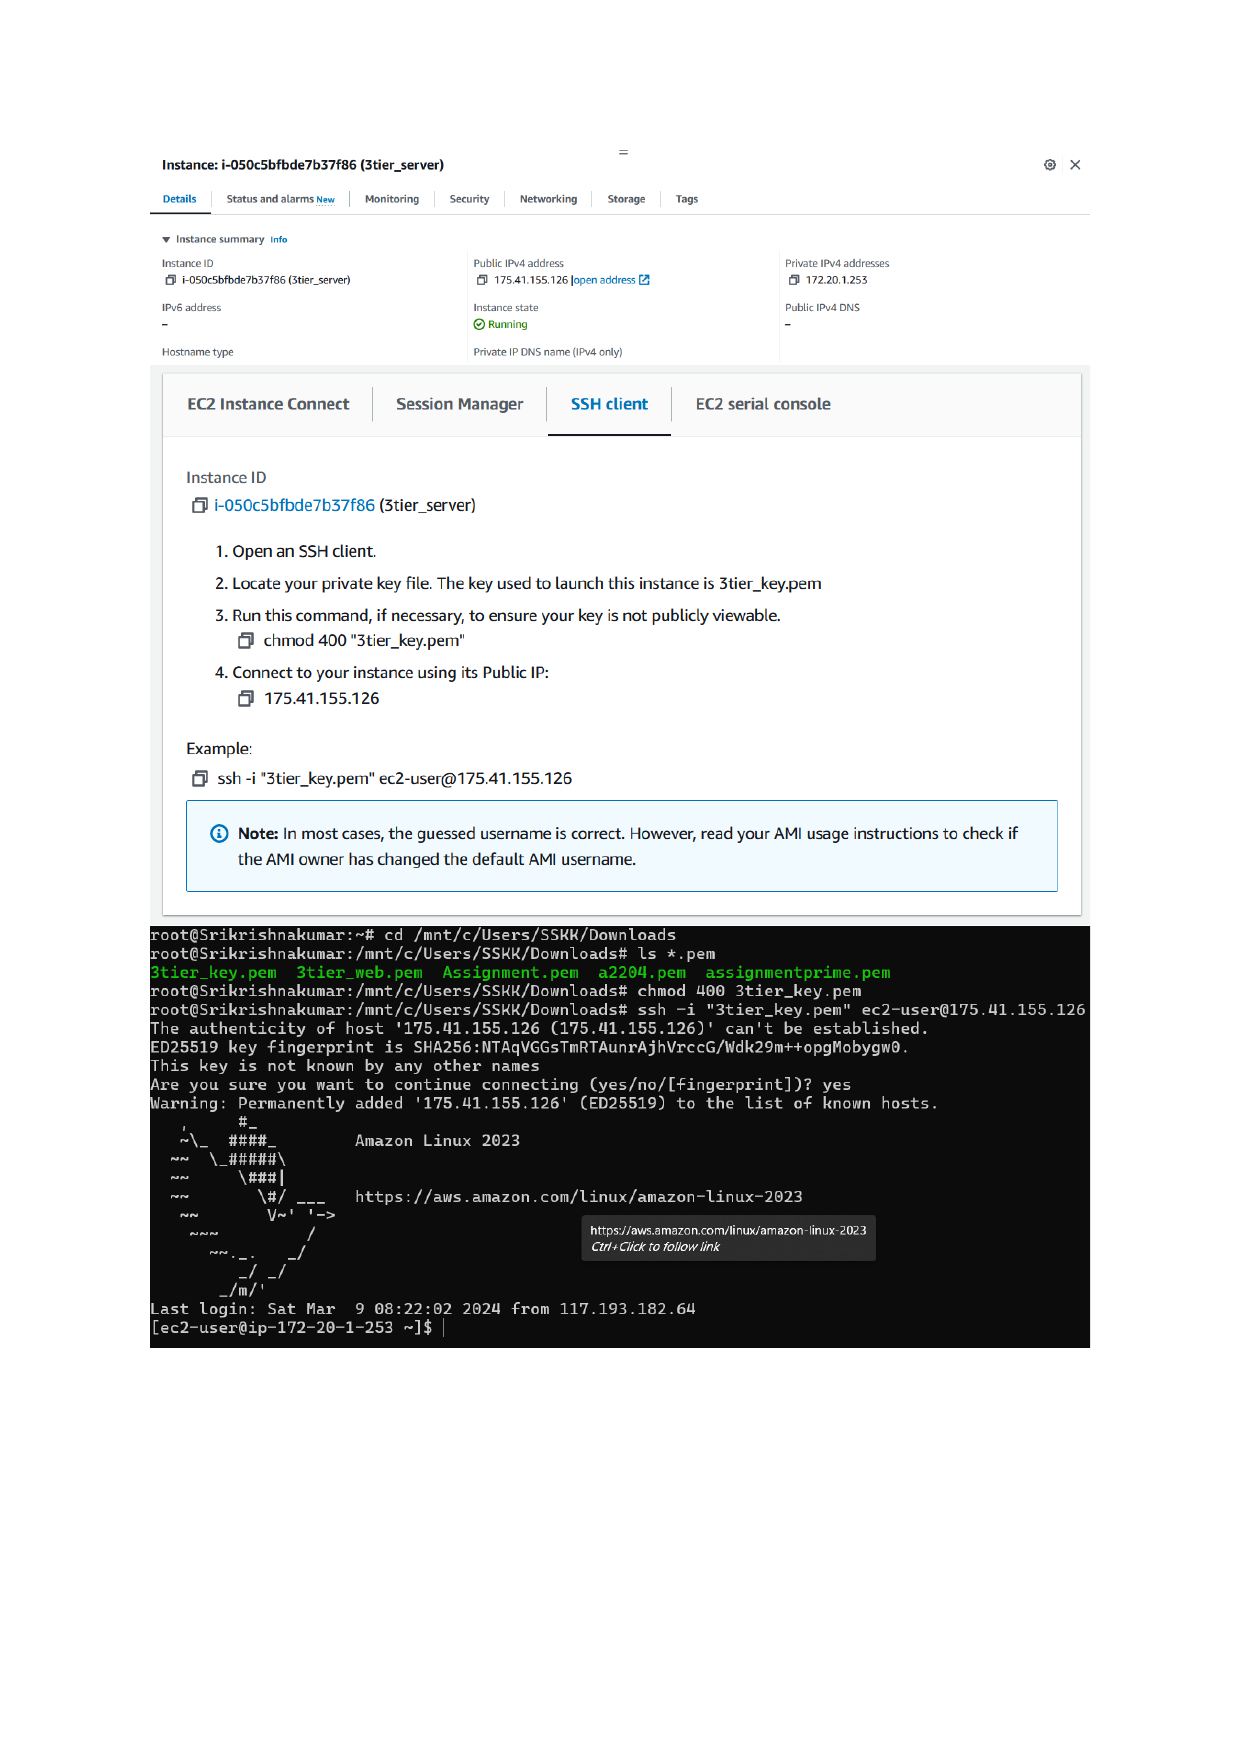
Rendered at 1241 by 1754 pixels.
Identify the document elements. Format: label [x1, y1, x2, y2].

picture [150, 365, 1091, 925]
picture [150, 926, 1091, 1348]
picture [150, 150, 1091, 363]
